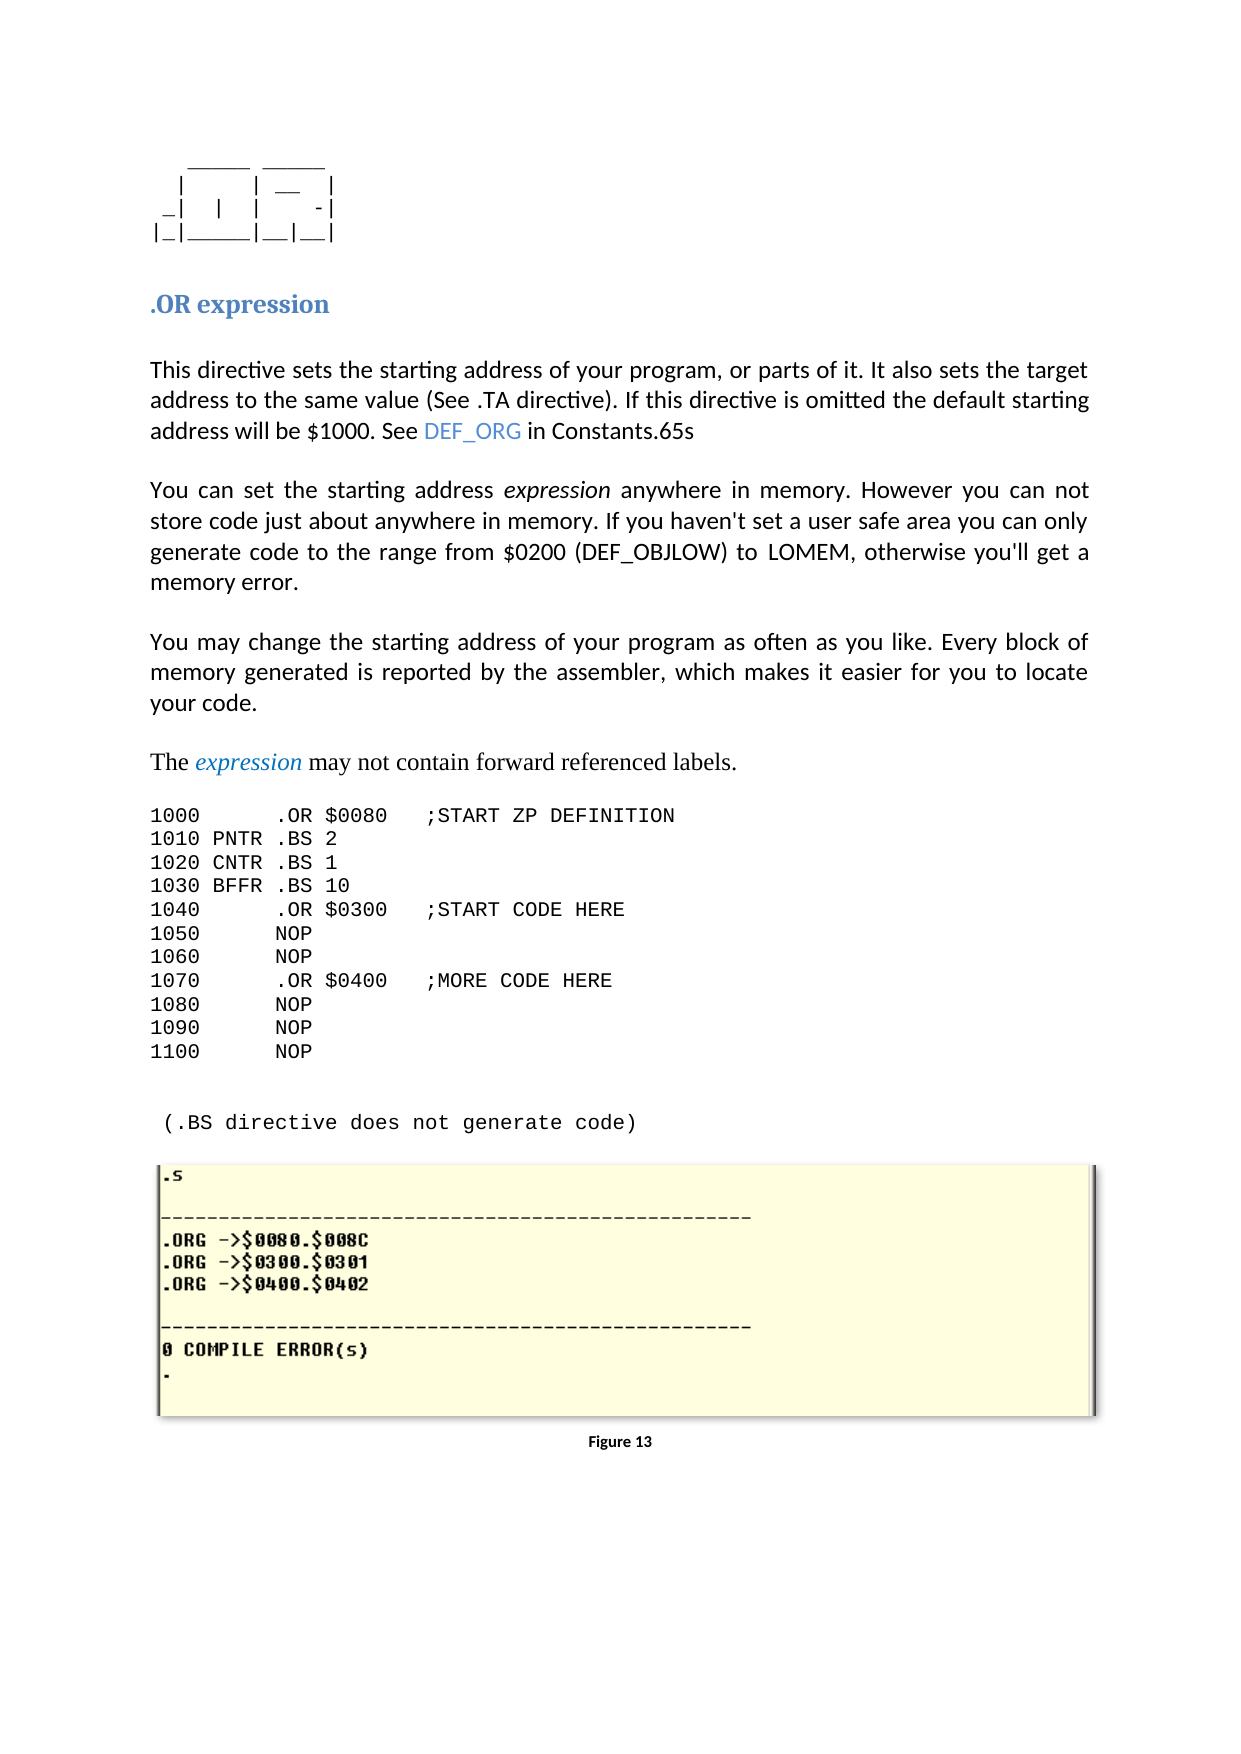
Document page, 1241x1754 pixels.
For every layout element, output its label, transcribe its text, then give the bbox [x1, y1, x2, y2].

text _____ _____ [150, 150, 1090, 174]
text _| | | -| [150, 197, 1090, 221]
text 1020 CNTR .BS 1 [150, 852, 1090, 876]
text 1100 NOP [150, 1041, 1090, 1065]
text This directive sets the starting address of your program, or parts of it. It also sets the target address to the same value (See .TA directive). If this directive is omitted the default starting address will be $1000. See DEF_ORG in Constants.65s [150, 354, 1090, 446]
text You may change the starting address of your program as often as you like. Every block of memory generated is reported by the assembler, which makes it easier for you to locate your code. [150, 626, 1090, 717]
text 1040 .OR $0300 ;START CODE HERE [150, 899, 1090, 923]
text 1080 NOP [150, 994, 1090, 1017]
text 1030 BFFR .BS 10 [150, 876, 1090, 899]
text 1010 PNTR .BS 2 [150, 828, 1090, 852]
text 1050 NOP [150, 923, 1090, 946]
text The expression may not contain forward referenced labels. [150, 747, 1090, 775]
text 1090 NOP [150, 1017, 1090, 1041]
text |_|_____|__|__| [150, 221, 1090, 244]
subtitle .OR expression [150, 289, 1090, 320]
text | | __ | [150, 174, 1090, 197]
text 1000 .OR $0080 ;START ZP DEFINITION [150, 804, 1090, 828]
text 1060 NOP [150, 946, 1090, 970]
picture [156, 1165, 1096, 1416]
text (.BS directive does not generate code) [150, 1112, 1090, 1136]
text You can set the starting address expression anywhere in memory. However you can not store code just about anywhere in memory. If you haven't set a user safe area you can only generate code to the range from $0200 (DEF_OBJLOW) to LOMEM, otherwise you'll get a memory error. [150, 475, 1090, 597]
text 1070 .OR $0400 ;MORE CODE HERE [150, 970, 1090, 994]
